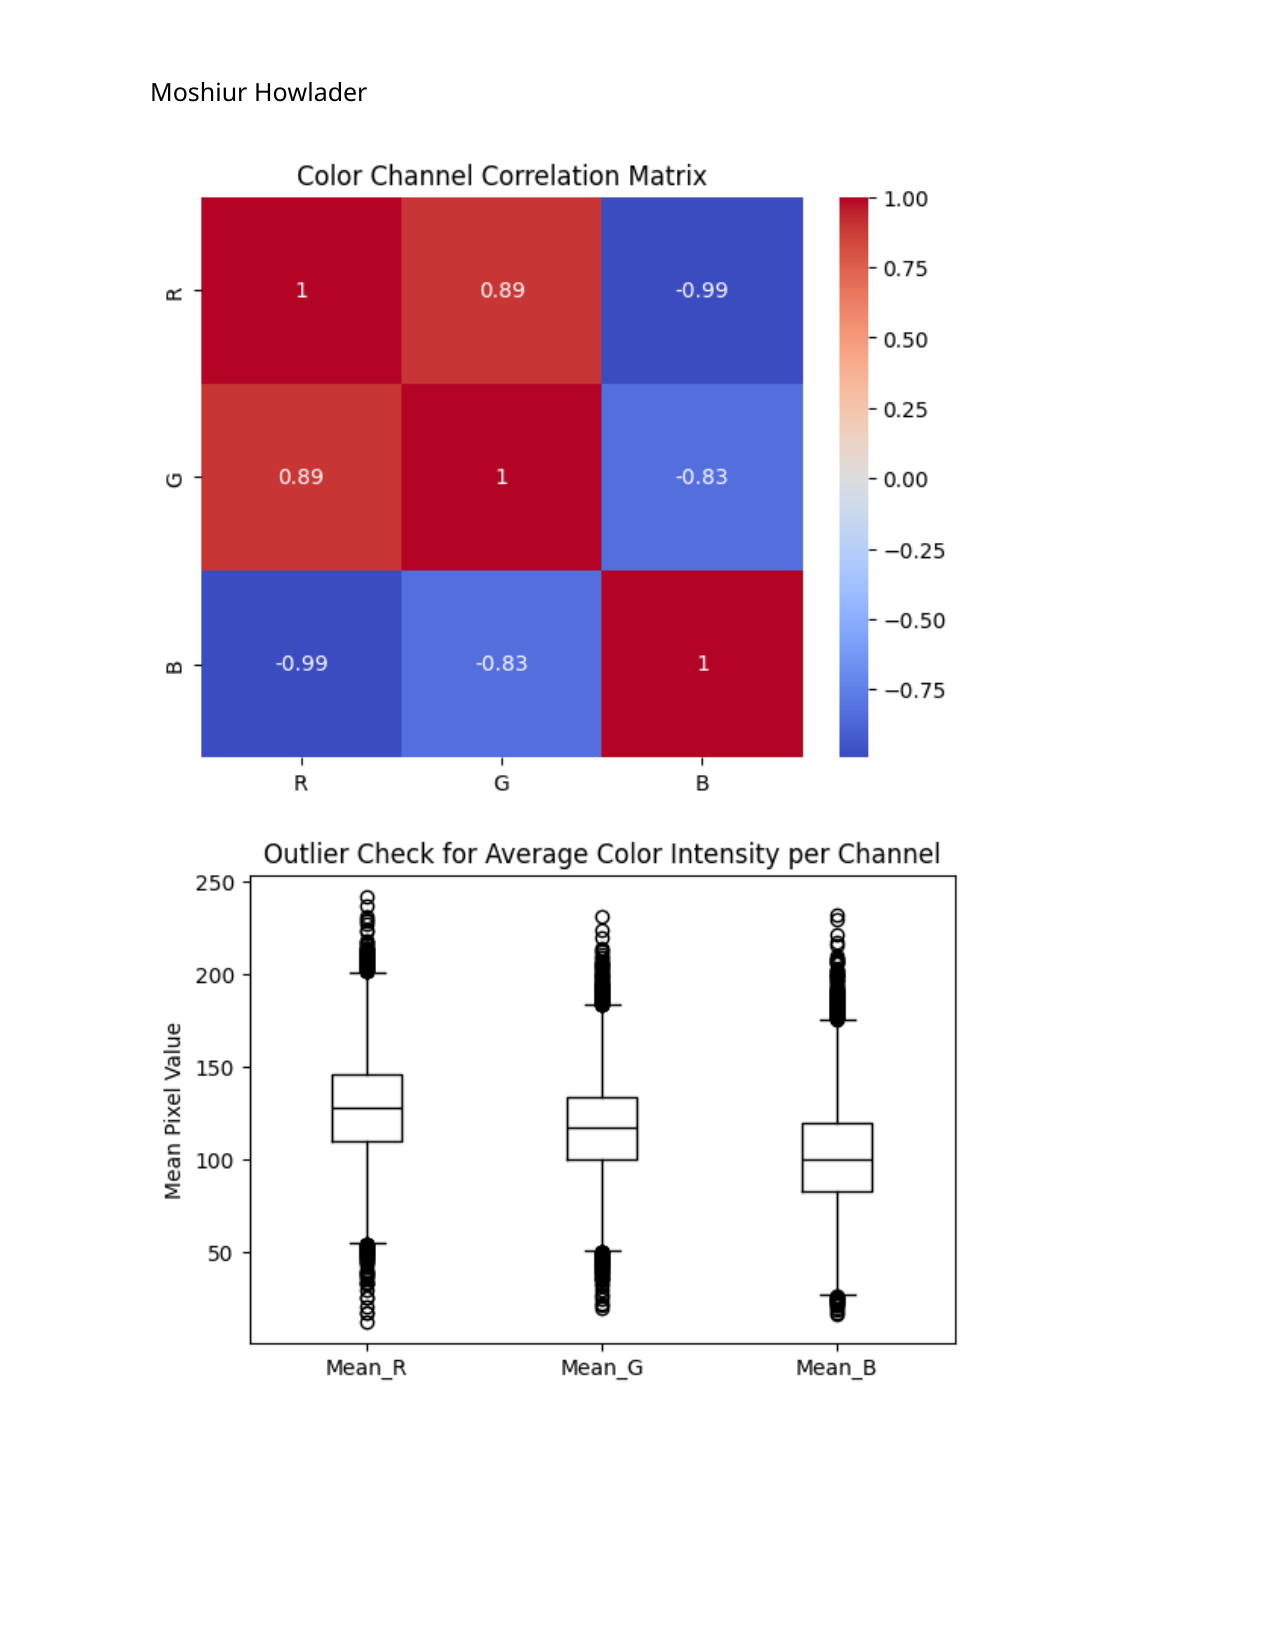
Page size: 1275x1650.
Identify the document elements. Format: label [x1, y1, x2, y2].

picture [150, 150, 961, 809]
picture [150, 827, 969, 1395]
